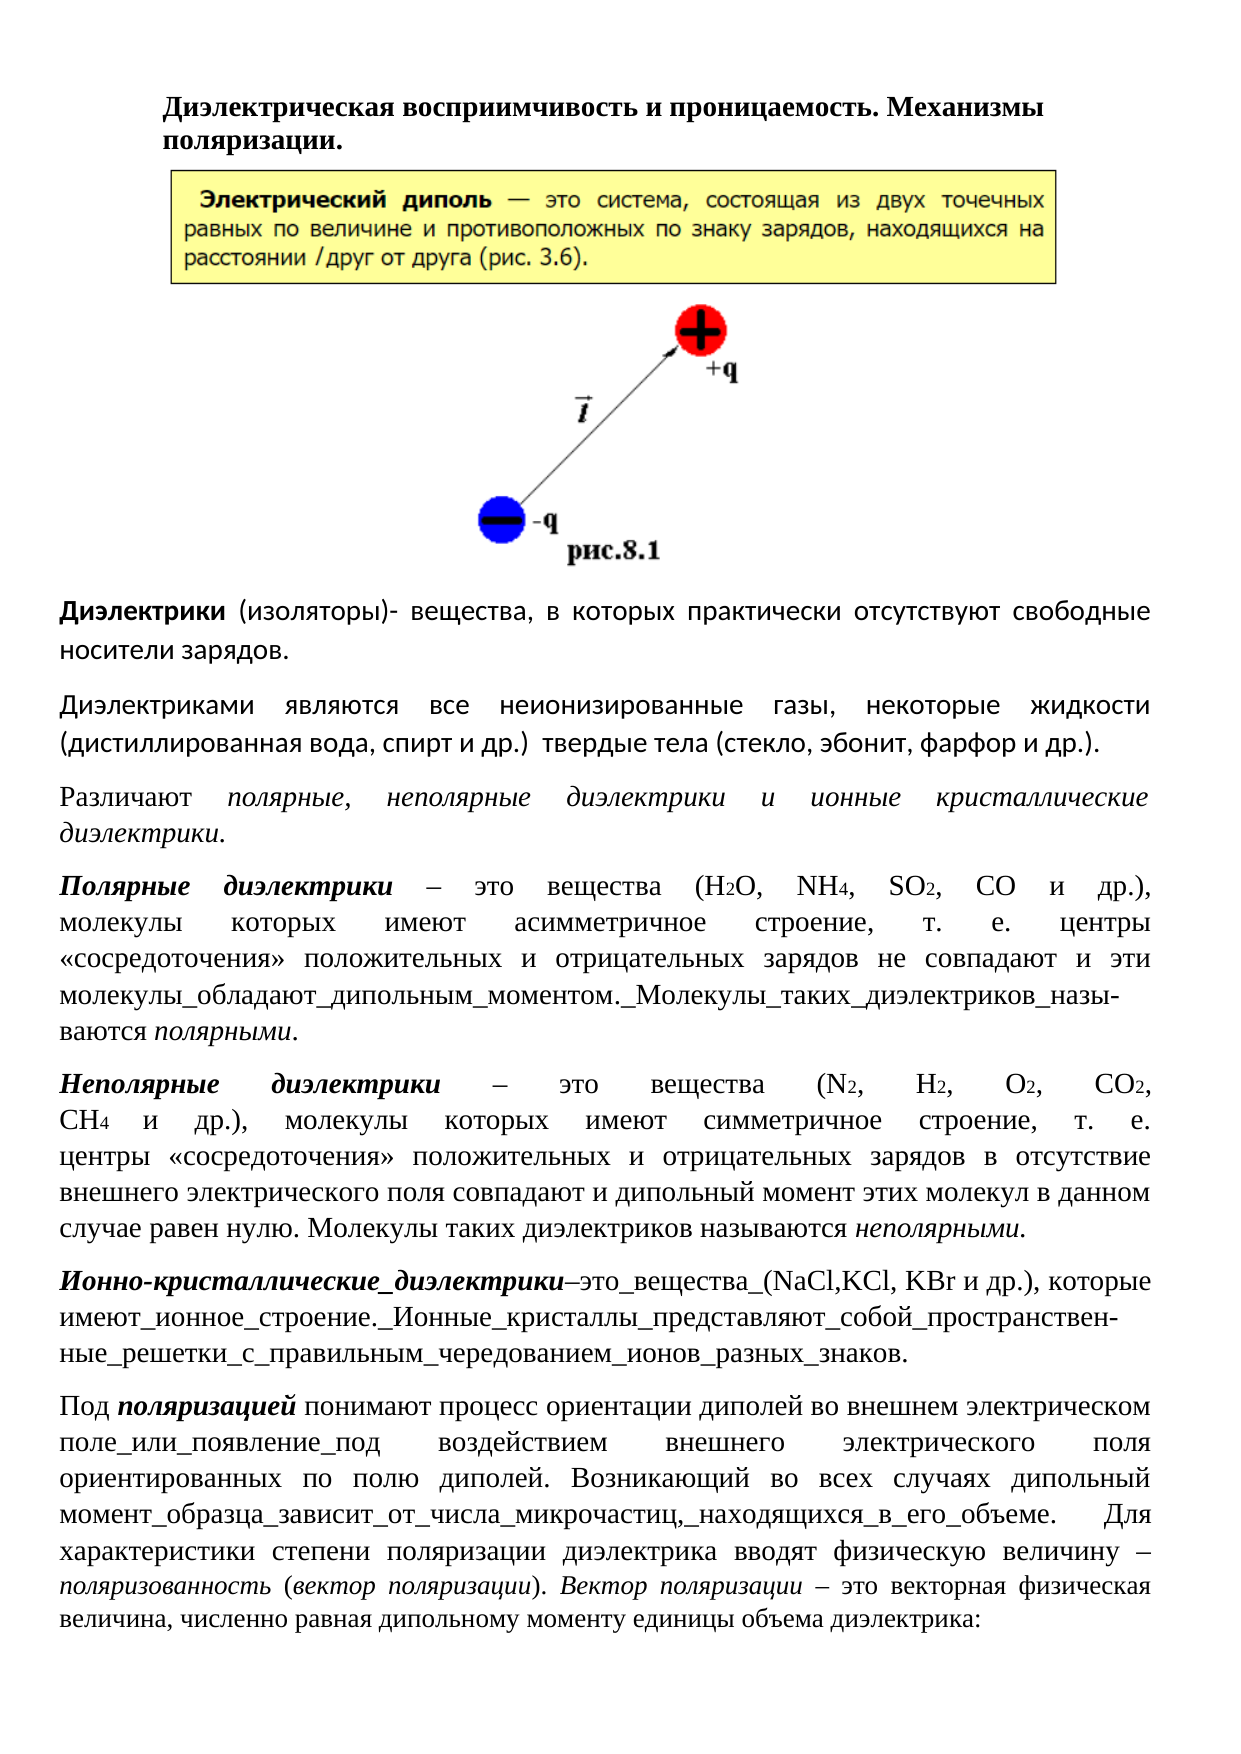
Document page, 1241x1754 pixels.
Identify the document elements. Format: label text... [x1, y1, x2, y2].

text Диэлектрики (изоляторы)- вещества, в которых практически отсутствуют свободные носители зарядов. [59, 592, 1152, 666]
text Диэлектриками являются все неионизированные газы, некоторые жидкости (дистиллированная вода, спирт и др.) твердые тела (стекло, эбонит, фарфор и др.). [59, 686, 1152, 760]
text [162, 89, 1152, 156]
text Неполярные диэлектрики – это вещества (N2, H2, O2, CO2, CH4 и др.), молекулы которых имеют симметричное строение, т. е. центры «сосредоточения» положительных и отрицательных зарядов в отсутствие внешнего электрического поля совпадают и дипольный момент этих молекул в данном случае равен нулю. Молекулы таких диэлектриков называются неполярными. [59, 1066, 1152, 1244]
text Ионно-кристаллические_диэлектрики–это_вещества_(NaCl,KCl, KBr и др.), которые имеют_ионное_строение._Ионные_кристаллы_представляют_собой_пространствен-ные_решетки_с_правильным_чередованием_ионов_разных_знаков. [59, 1263, 1152, 1369]
text Различают полярные, неполярные диэлектрики и ионные кристаллические диэлектрики. [59, 779, 1152, 849]
text Под поляризацией понимают процесс ориентации диполей во внешнем электрическом поле_или_появление_под воздействием внешнего электрического поля ориентированных по полю диполей. Возникающий во всех случаях дипольный момент_образца_зависит_от_числа_микрочастиц,_находящихся_в_его_объеме. Для характеристики степени поляризации диэлектрика вводят физическую величину – поляризованность (вектор поляризации). Вектор поляризации – это векторная физическая величина, численно равная дипольному моменту единицы объема диэлектрика: [59, 1388, 1152, 1633]
picture [162, 160, 1084, 574]
text Полярные диэлектрики – это вещества (H2O, NH4, SO2, CO и др.), молекулы которых имеют асимметричное строение, т. е. центры «сосредоточения» положительных и отрицательных зарядов не совпадают и эти молекулы_обладают_дипольным_моментом._Молекулы_таких_диэлектриков_назы-ваются полярными. [59, 868, 1152, 1046]
